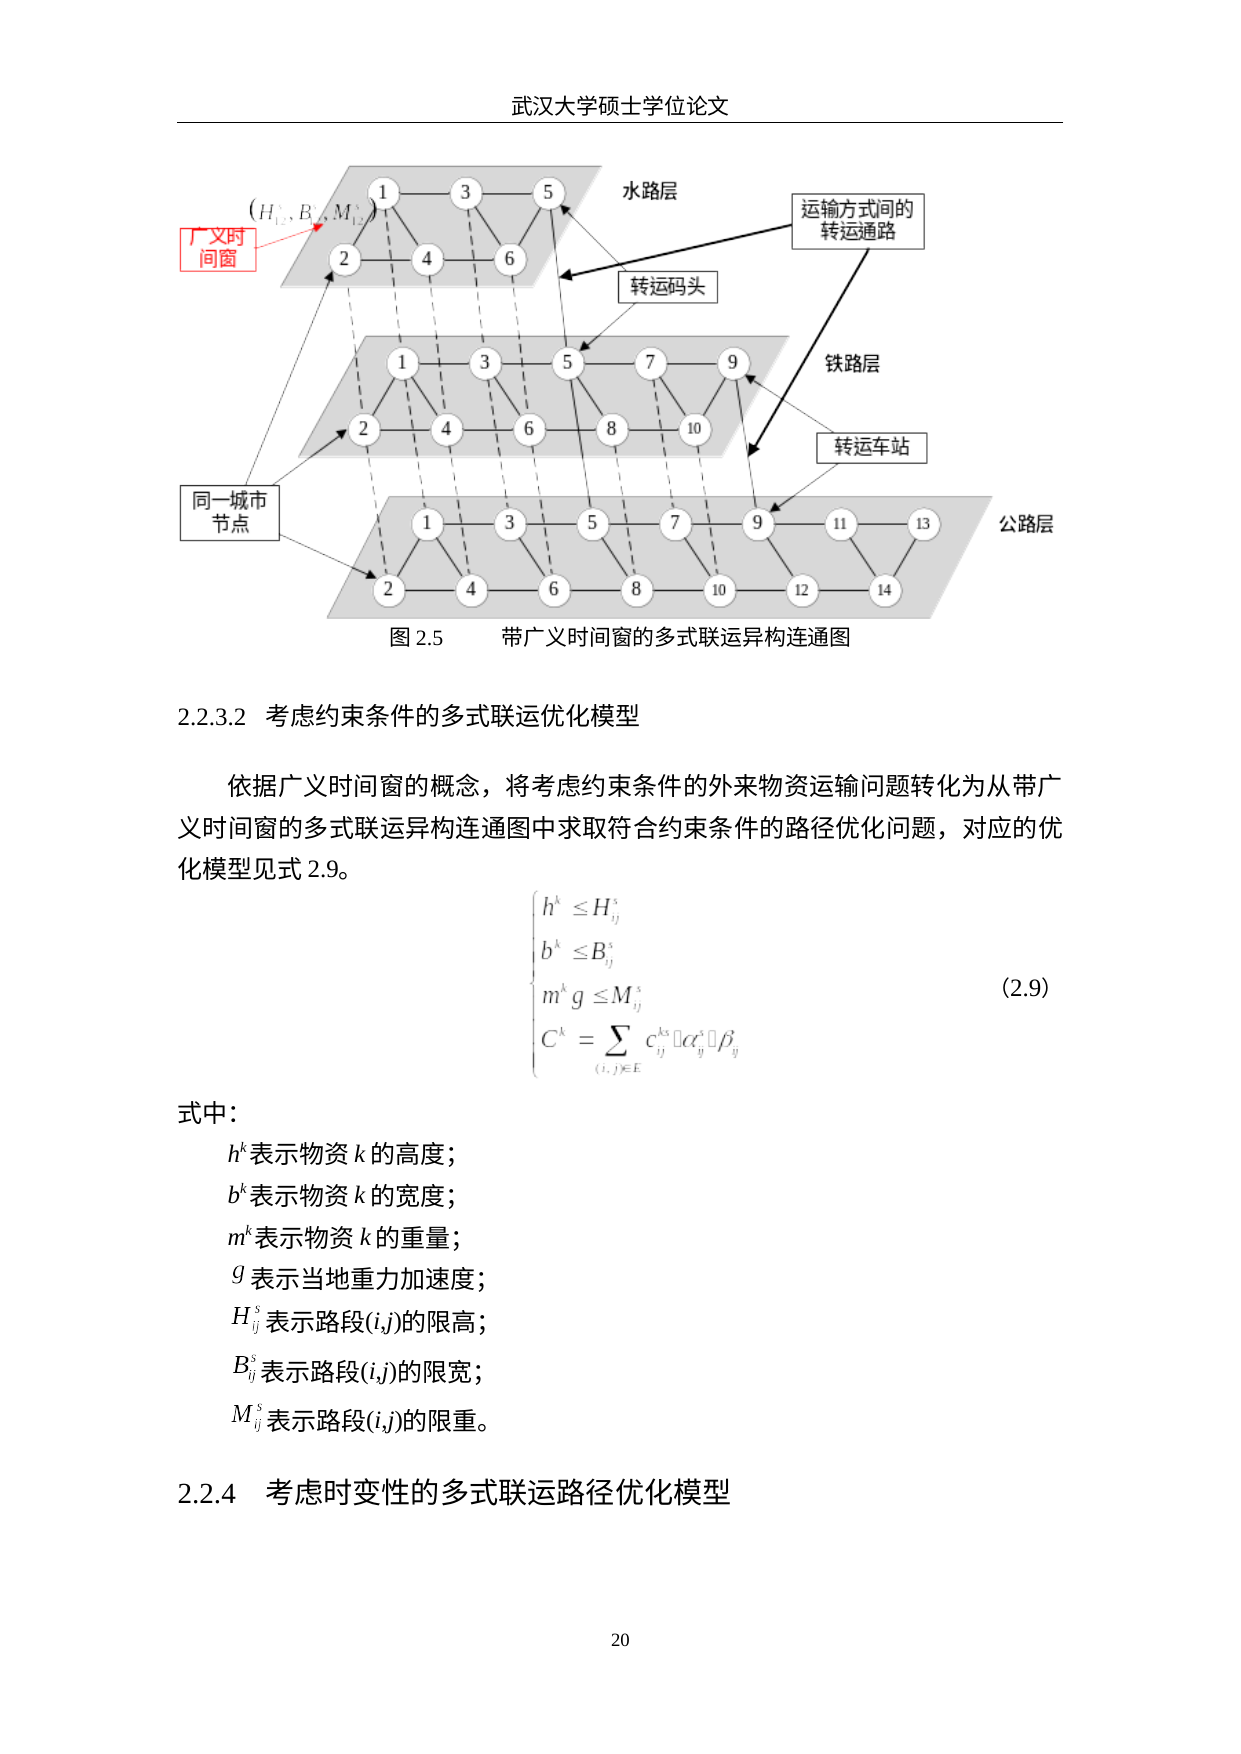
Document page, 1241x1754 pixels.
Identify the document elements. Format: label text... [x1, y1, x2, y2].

text hk表示物资k的高度； [177, 1129, 1063, 1171]
text 依据广义时间窗的概念，将考虑约束条件的外来物资运输问题转化为从带广义时间窗的多式联运异构连通图中求取符合约束条件的路径优化问题，对应的优化模型见式2.9。 [177, 761, 1063, 886]
text 式中： [177, 1088, 1063, 1129]
text mk表示物资k的重量； [177, 1213, 1063, 1254]
text 表示路段(i,j)的限高； [177, 1296, 1063, 1346]
text 表示路段(i,j)的限宽； [177, 1346, 1063, 1395]
text 表示路段(i,j)的限重。 [177, 1395, 1063, 1444]
text 表示当地重力加速度； [177, 1254, 1063, 1296]
text 考虑时变性的多式联运路径优化模型 [177, 1457, 1063, 1525]
text （2.9） [177, 886, 1063, 1088]
text bk表示物资k的宽度； [177, 1171, 1063, 1213]
text 考虑约束条件的多式联运优化模型 [177, 681, 1063, 749]
